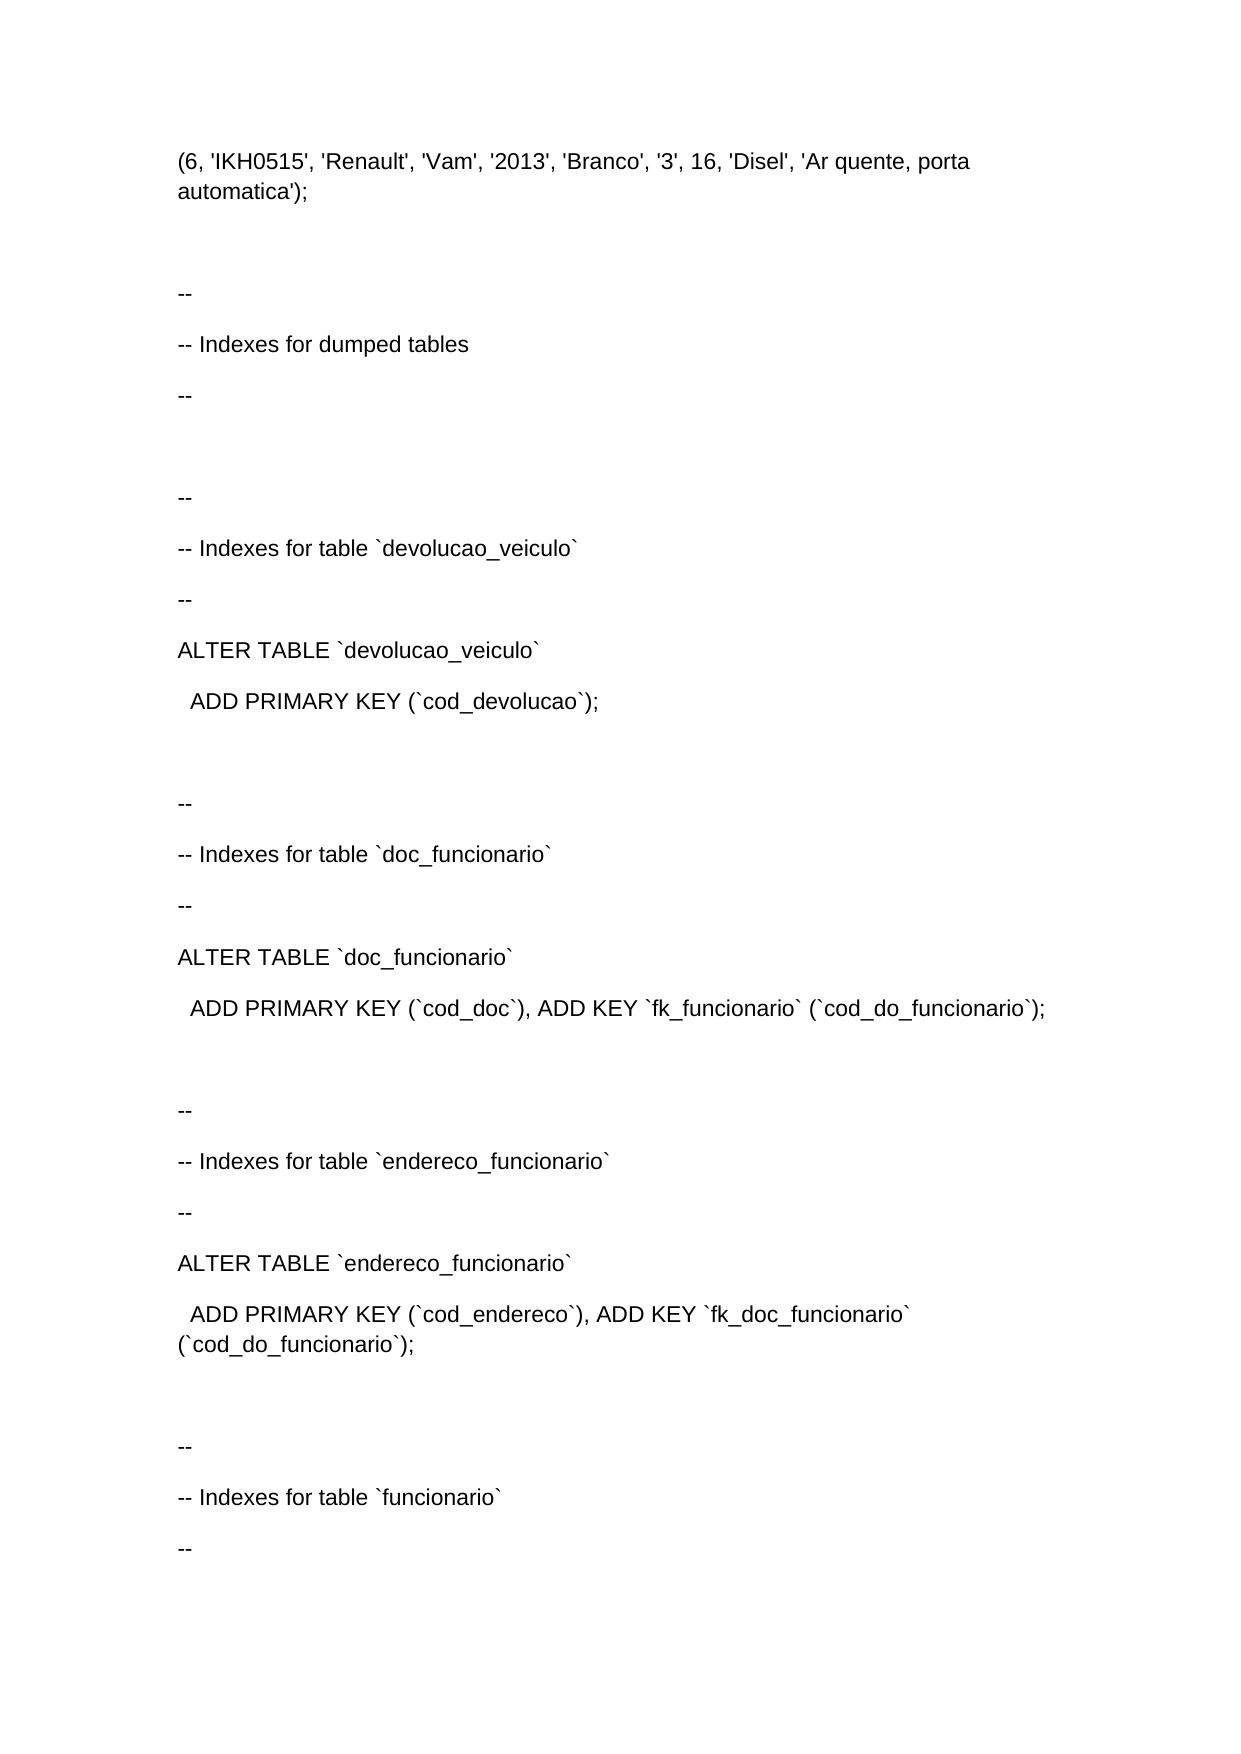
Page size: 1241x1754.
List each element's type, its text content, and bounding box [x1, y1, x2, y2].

text -- [177, 484, 1063, 510]
text -- Indexes for table `funcionario` [177, 1484, 1063, 1510]
text -- [177, 1433, 1063, 1459]
text ALTER TABLE `devolucao_veiculo` [177, 637, 1063, 663]
text ADD PRIMARY KEY (`cod_doc`), ADD KEY `fk_funcionario` (`cod_do_funcionario`); [177, 994, 1063, 1021]
text (6, 'IKH0515', 'Renault', 'Vam', '2013', 'Branco', '3', 16, 'Disel', 'Ar quente, porta automatica'); [177, 148, 1063, 204]
text -- Indexes for dumped tables [177, 331, 1063, 357]
text -- [177, 790, 1063, 817]
text -- [177, 382, 1063, 408]
text ADD PRIMARY KEY (`cod_endereco`), ADD KEY `fk_doc_funcionario` (`cod_do_funcionario`); [177, 1301, 1063, 1357]
text -- [177, 280, 1063, 306]
text -- Indexes for table `devolucao_veiculo` [177, 535, 1063, 561]
text -- [177, 1535, 1063, 1561]
text -- [177, 1097, 1063, 1123]
text ADD PRIMARY KEY (`cod_devolucao`); [177, 688, 1063, 714]
text ALTER TABLE `endereco_funcionario` [177, 1250, 1063, 1276]
text -- [177, 892, 1063, 919]
text -- [177, 586, 1063, 612]
text -- [177, 1199, 1063, 1225]
text -- Indexes for table `doc_funcionario` [177, 841, 1063, 868]
text -- Indexes for table `endereco_funcionario` [177, 1148, 1063, 1174]
text ALTER TABLE `doc_funcionario` [177, 943, 1063, 970]
